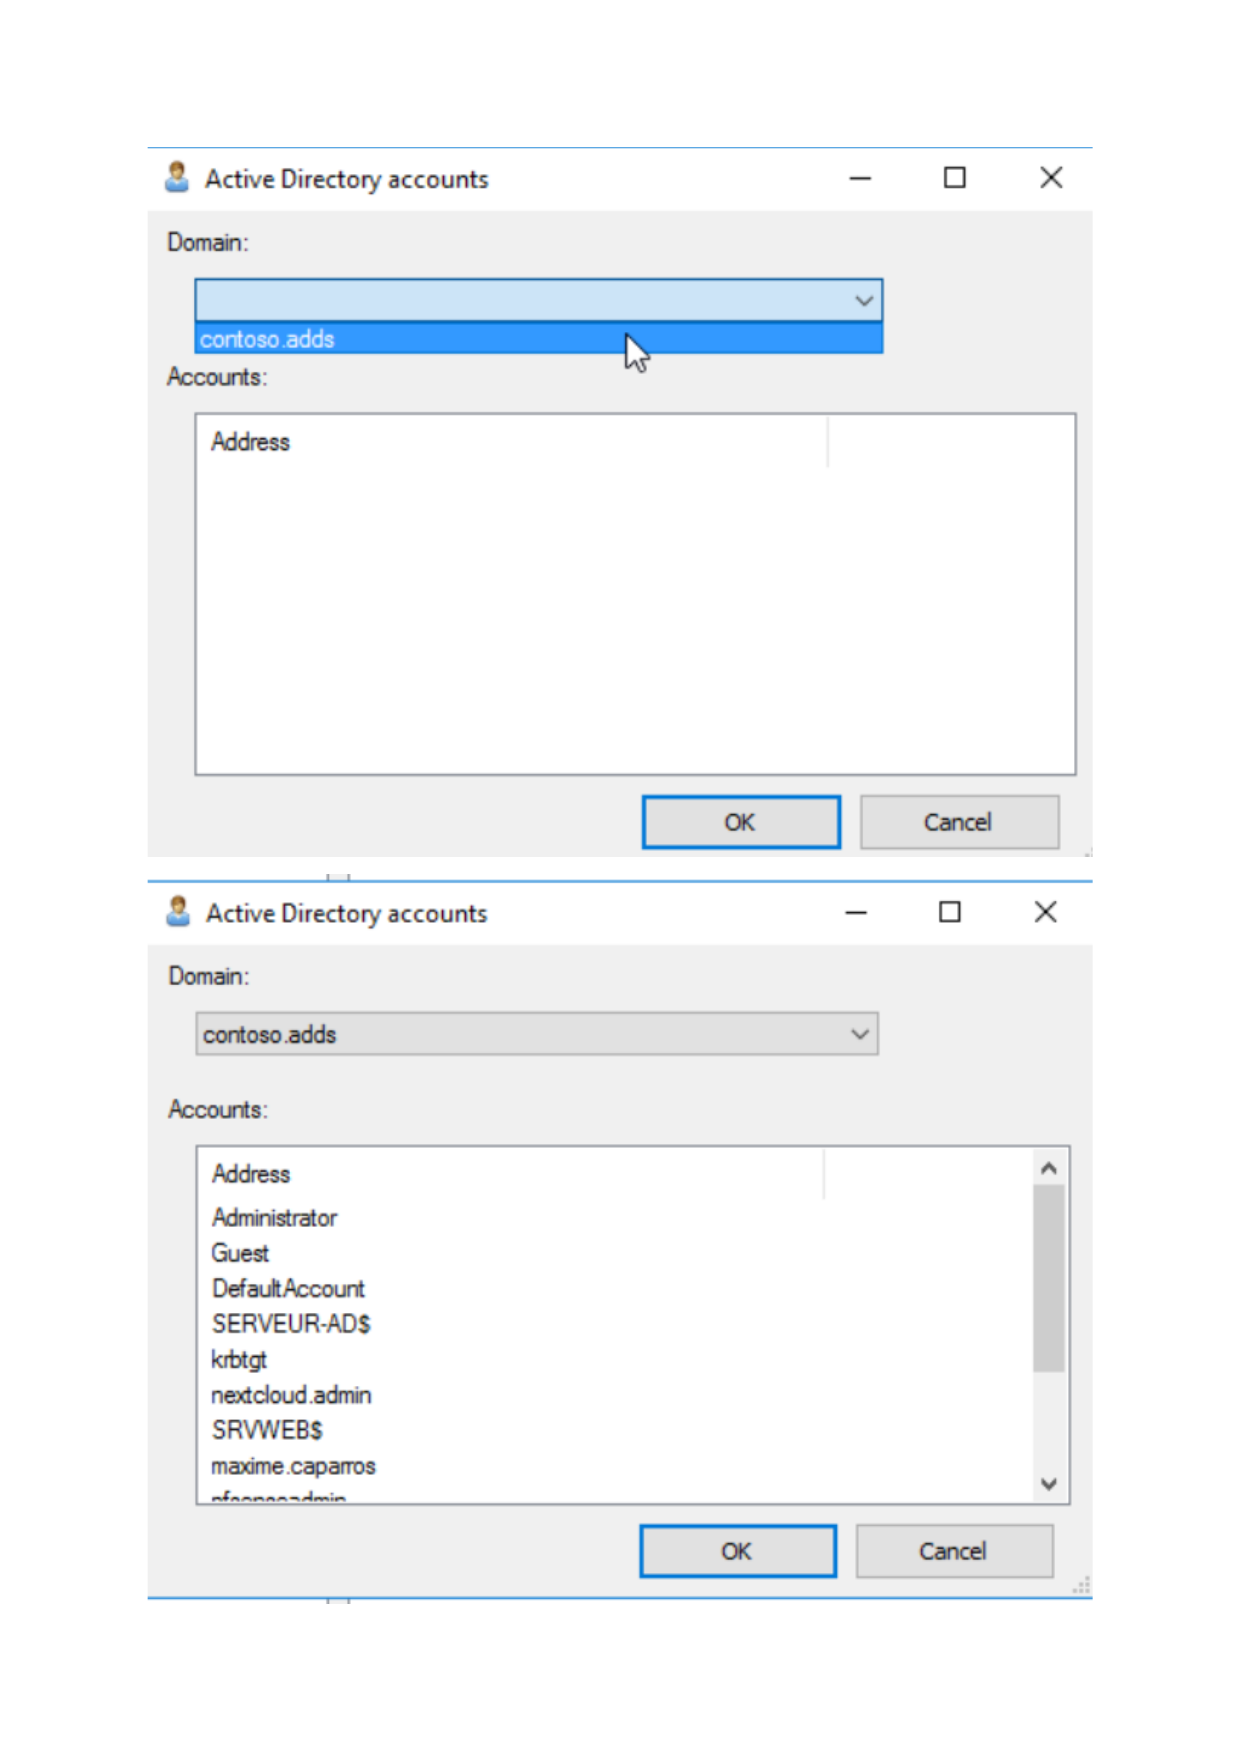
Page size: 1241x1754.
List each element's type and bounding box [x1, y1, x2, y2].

picture [147, 874, 1093, 1604]
picture [147, 147, 1093, 857]
